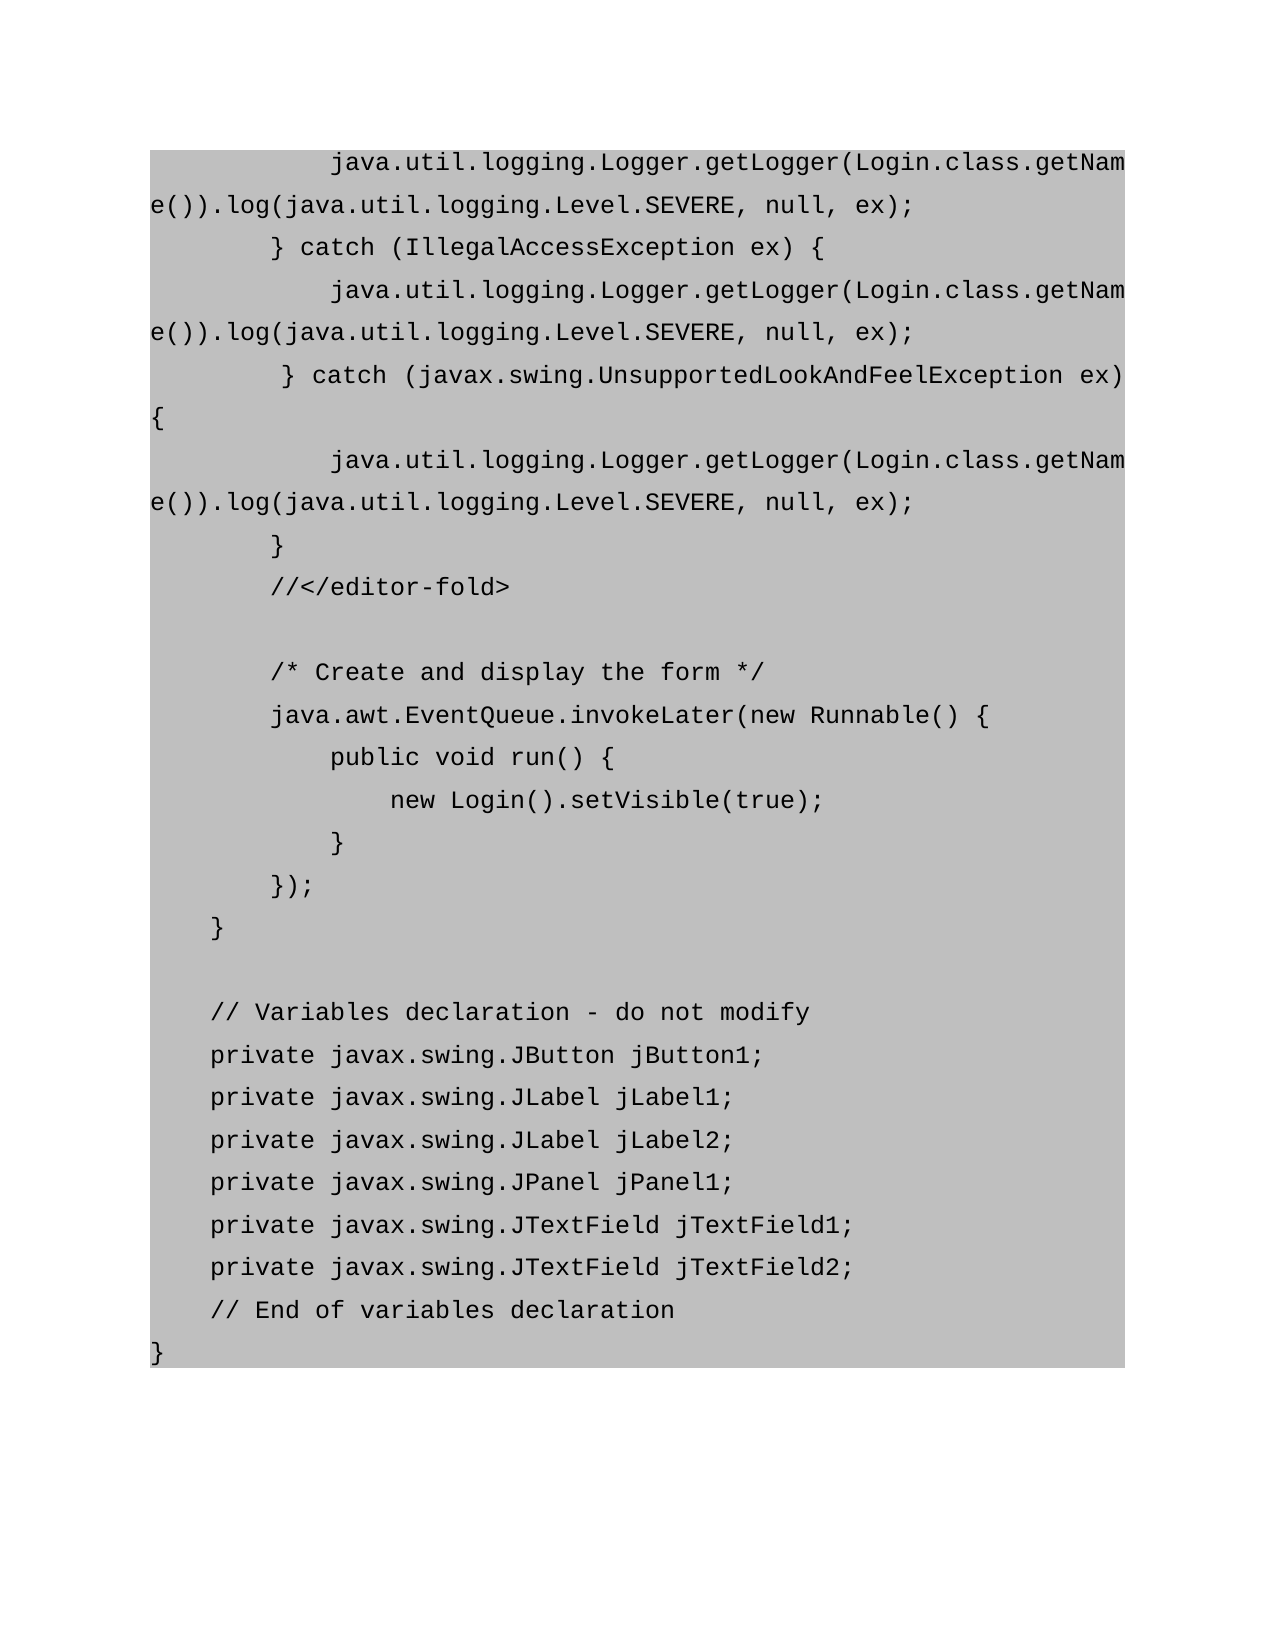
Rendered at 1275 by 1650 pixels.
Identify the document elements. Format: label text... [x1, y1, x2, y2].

text } [150, 915, 1125, 943]
text java.awt.EventQueue.invokeLater(new Runnable() { [150, 702, 1125, 731]
text private javax.swing.JLabel jLabel1; [150, 1085, 1125, 1113]
text } [150, 830, 1125, 858]
text } [150, 1340, 1125, 1368]
text //</editor-fold> [150, 575, 1125, 603]
text /* Create and display the form */ [150, 660, 1125, 688]
text // Variables declaration - do not modify [150, 1000, 1125, 1028]
text java.util.logging.Logger.getLogger(Login.class.getName()).log(java.util.logging.Level.SEVERE, null, ex); [150, 447, 1125, 518]
text private javax.swing.JPanel jPanel1; [150, 1170, 1125, 1198]
text private javax.swing.JButton jButton1; [150, 1042, 1125, 1071]
text }); [150, 872, 1125, 901]
text private javax.swing.JTextField jTextField1; [150, 1212, 1125, 1241]
text private javax.swing.JLabel jLabel2; [150, 1127, 1125, 1156]
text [150, 150, 1125, 221]
text private javax.swing.JTextField jTextField2; [150, 1255, 1125, 1283]
text } catch (javax.swing.UnsupportedLookAndFeelException ex) { [150, 362, 1125, 433]
text public void run() { [150, 745, 1125, 773]
text new Login().setVisible(true); [150, 787, 1125, 816]
text } [150, 532, 1125, 561]
text // End of variables declaration [150, 1297, 1125, 1326]
text } catch (IllegalAccessException ex) { [150, 235, 1125, 263]
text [150, 277, 1125, 348]
